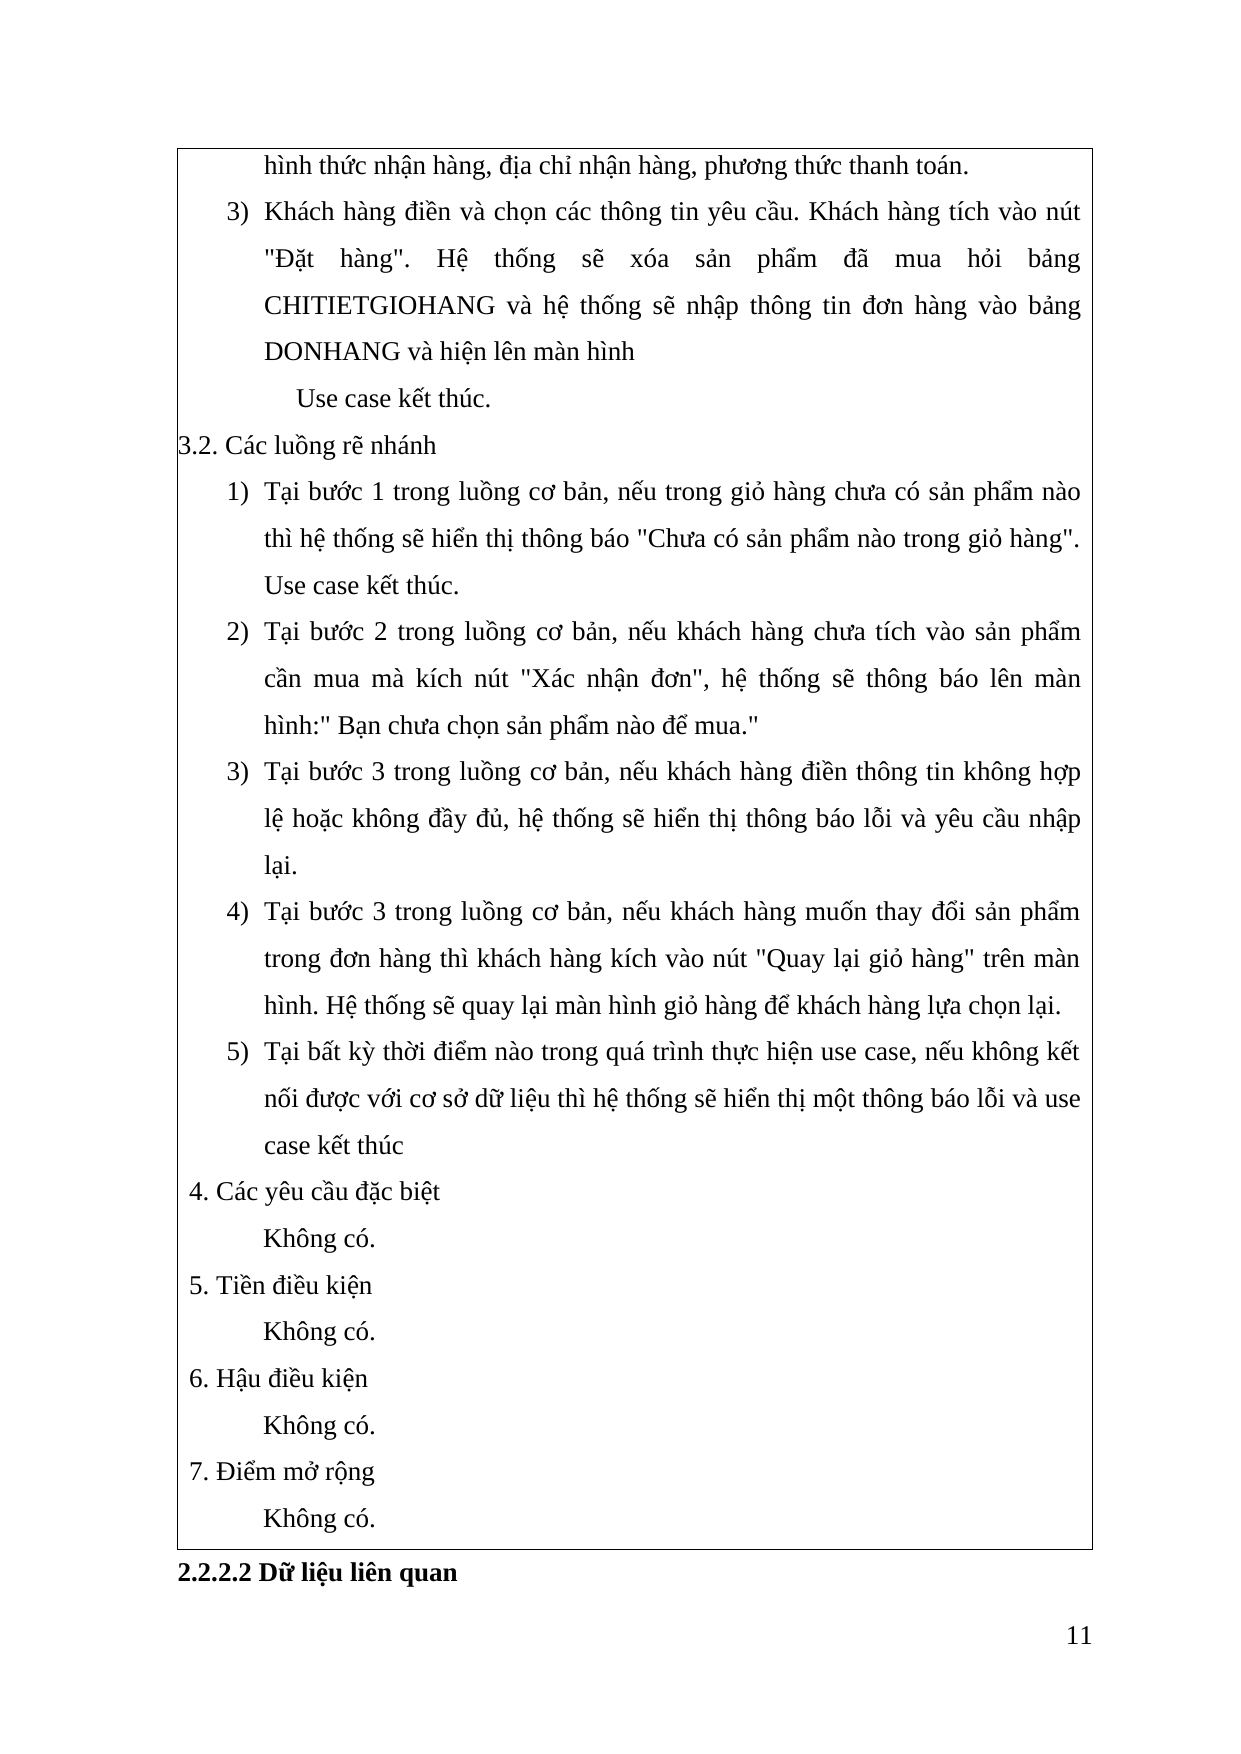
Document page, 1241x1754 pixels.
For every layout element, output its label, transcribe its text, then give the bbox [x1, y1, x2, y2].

subtitle 2.2.2.2 Dữ liệu liên quan [177, 1556, 1092, 1587]
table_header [178, 149, 1092, 1549]
